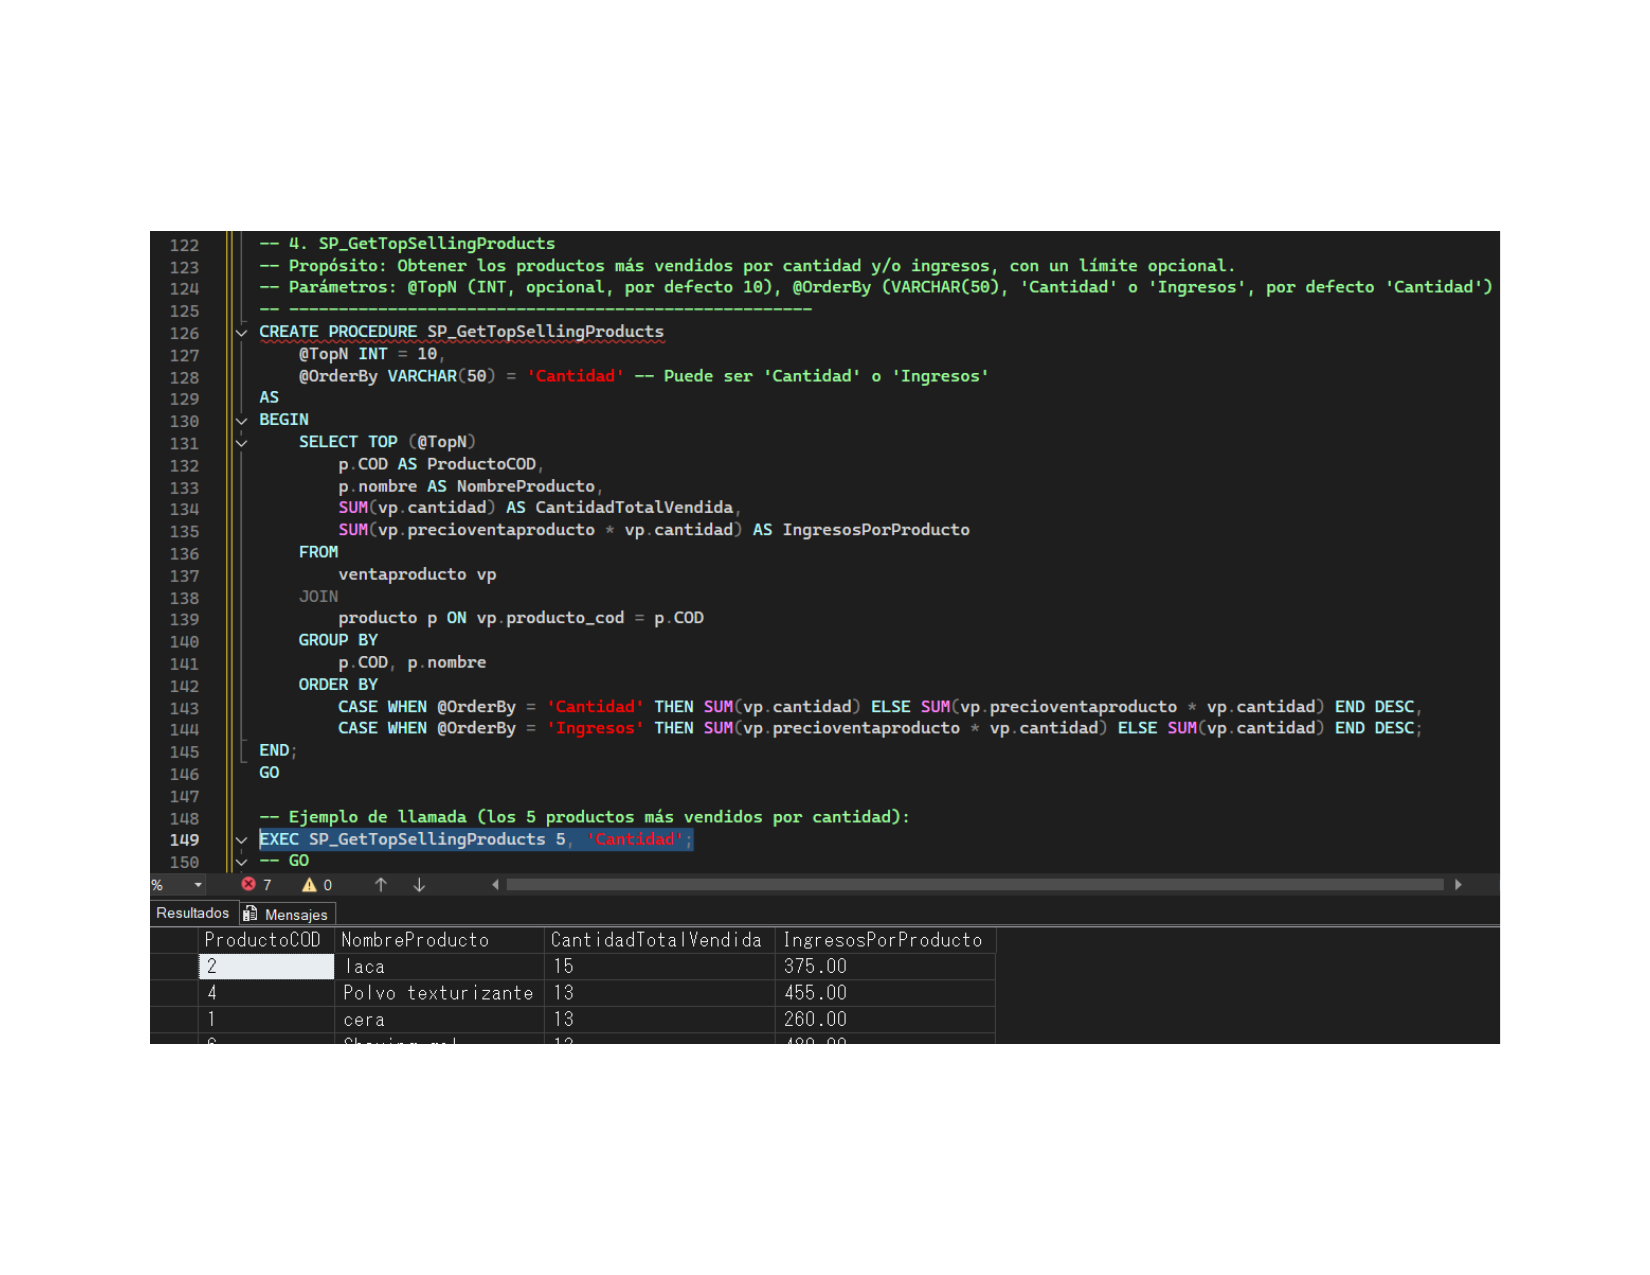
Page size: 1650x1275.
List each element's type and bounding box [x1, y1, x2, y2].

picture [150, 231, 1500, 1044]
